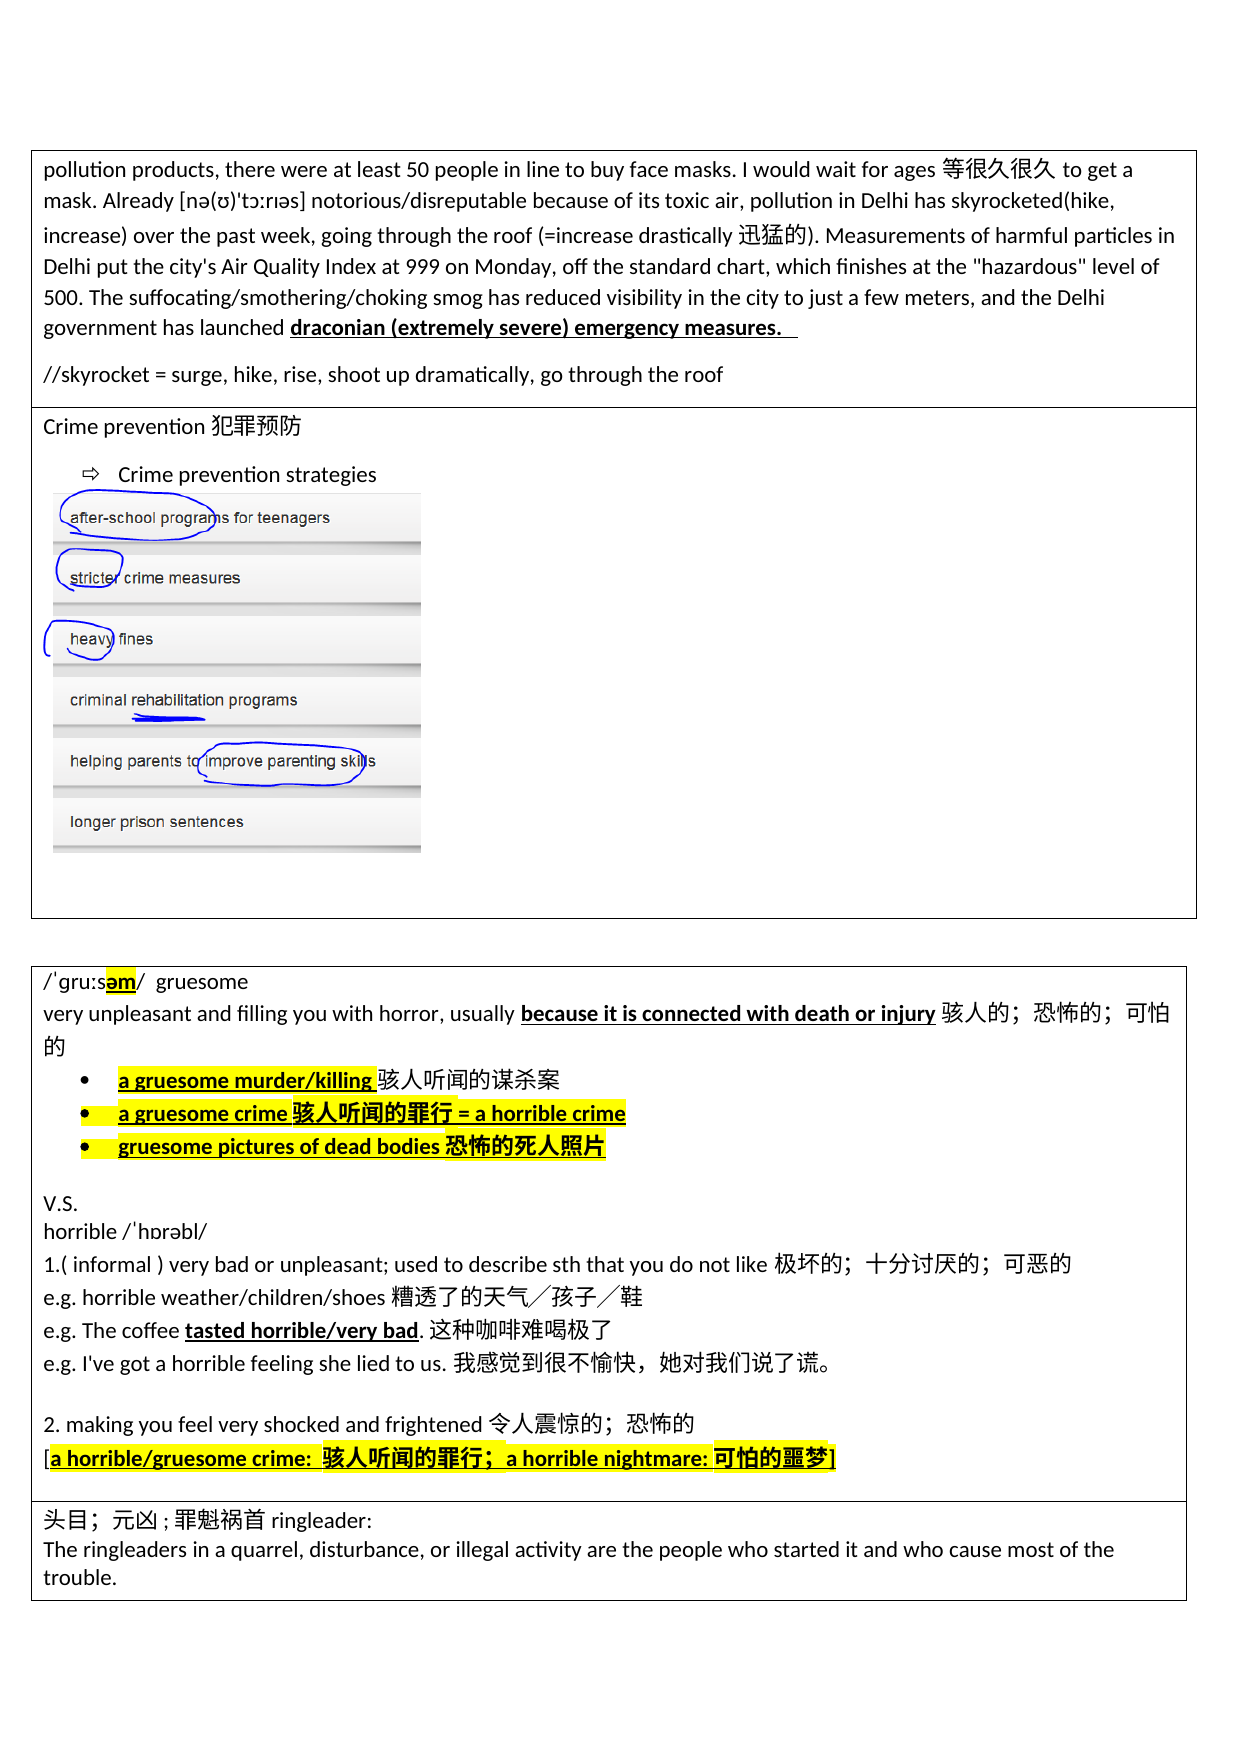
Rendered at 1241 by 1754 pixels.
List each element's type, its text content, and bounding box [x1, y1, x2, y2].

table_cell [32, 1502, 1186, 1600]
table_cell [32, 151, 1196, 407]
table_header /ˈɡruːsəm/ gruesome very unpleasant and filling you with horror, usually because it is connected with death or injury 骇人的；恐怖的；可怕的 a gruesome murder/killing 骇人听闻的谋杀案 a gruesome crime骇人听闻的罪行 = a horrible crime gruesome pictures of dead bodies 恐怖的死人照片 V.S. horrible /ˈhɒrəbl/ 1.( informal ) very bad or unpleasant; used to describe sth that you do not like 极坏的；十分讨厌的；可恶的 e.g. horrible weather/children/shoes 糟透了的天气╱孩子╱鞋 e.g. The coffee tasted horrible/very bad. 这种咖啡难喝极了 e.g. I've got a horrible feeling she lied to us. 我感觉到很不愉快，她对我们说了谎。 2. making you feel very shocked and frightened 令人震惊的；恐怖的 [a horrible/gruesome crime: 骇人听闻的罪行；a horrible nightmare: 可怕的噩梦] [32, 967, 1186, 1501]
table_cell Crime prevention 犯罪预防 Crime prevention strategies [32, 408, 1196, 918]
picture [43, 488, 421, 853]
